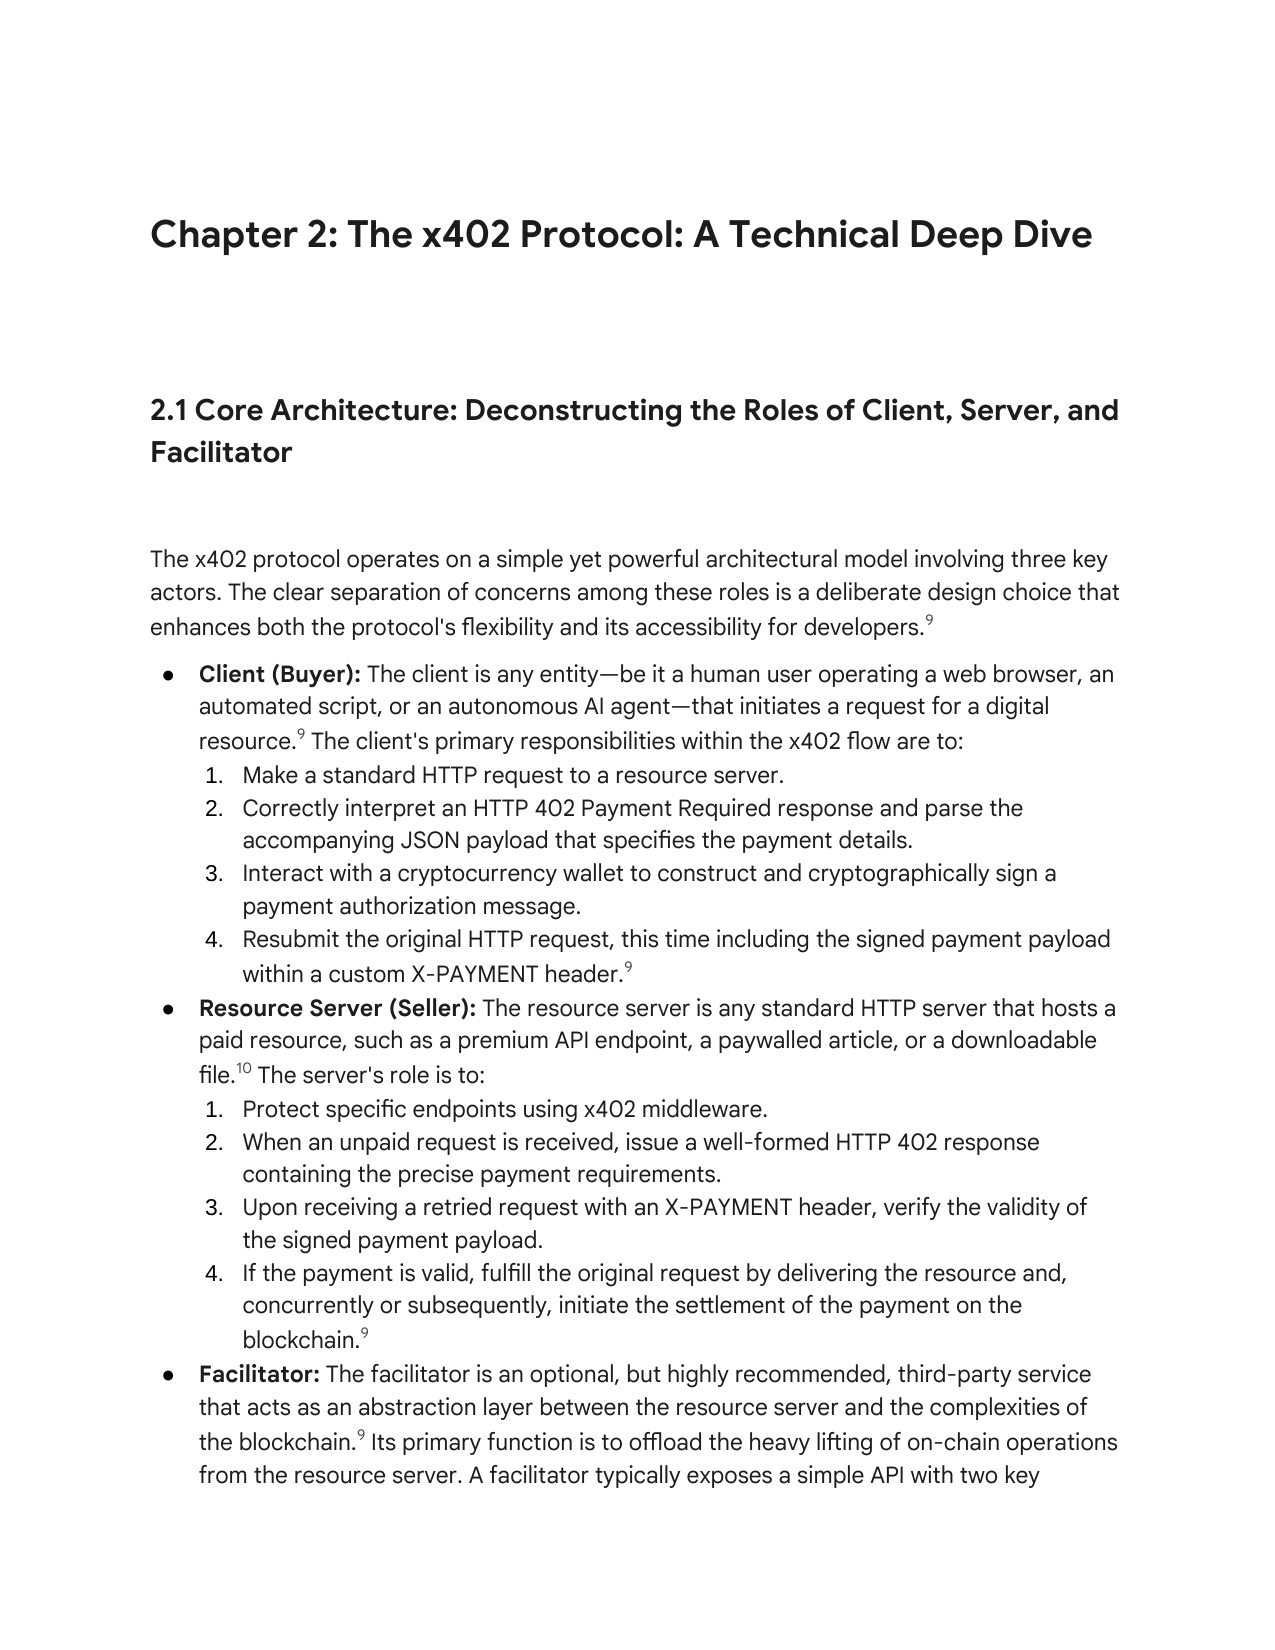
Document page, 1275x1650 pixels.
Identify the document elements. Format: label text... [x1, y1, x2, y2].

list When an unpaid request is received, issue a well-formed HTTP 402 response containing the precise payment requirements. [205, 1128, 1125, 1189]
subtitle Chapter 2: The x402 Protocol: A Technical Deep Dive [150, 211, 1125, 258]
list Interact with a cryptocurrency wallet to construct and cryptographically sign a payment authorization message. [205, 859, 1125, 921]
list If the payment is valid, fulfill the original request by delivering the resource and, concurrently or subsequently, initiate the settlement of the payment on the blockchain.9 [205, 1259, 1125, 1356]
list Resource Server (Seller): The resource server is any standard HTTP server that hosts a paid resource, such as a premium API endpoint, a paywalled article, or a downloadable file.10 The server's role is to: [161, 994, 1125, 1091]
subtitle 2.1 Core Architecture: Deconstructing the Roles of Client, Server, and Facilitator [150, 392, 1125, 470]
list Correctly interpret an HTTP 402 Payment Required response and parse the accompanying JSON payload that specifies the payment details. [205, 794, 1125, 856]
list Protect specific endpoints using x402 middleware. [205, 1095, 1125, 1124]
list Resubmit the original HTTP request, this time including the signed payment payload within a custom X-PAYMENT header.9 [205, 925, 1125, 989]
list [161, 1360, 1125, 1490]
text The x402 protocol operates on a simple yet powerful architectural model involving three key actors. The clear separation of concerns among these roles is a deliberate design choice that enhances both the protocol's flexibility and its accessibility for developers.9 [150, 546, 1125, 643]
list Make a standard HTTP request to a resource server. [205, 761, 1125, 790]
list Client (Buyer): The client is any entity—be it a human user operating a web browser, an automated script, or an autonomous AI agent—that initiates a request for a digital resource.9 The client's primary responsibilities within the x402 flow are to: [161, 660, 1125, 757]
list Upon receiving a retried request with an X-PAYMENT header, verify the validity of the signed payment payload. [205, 1193, 1125, 1255]
